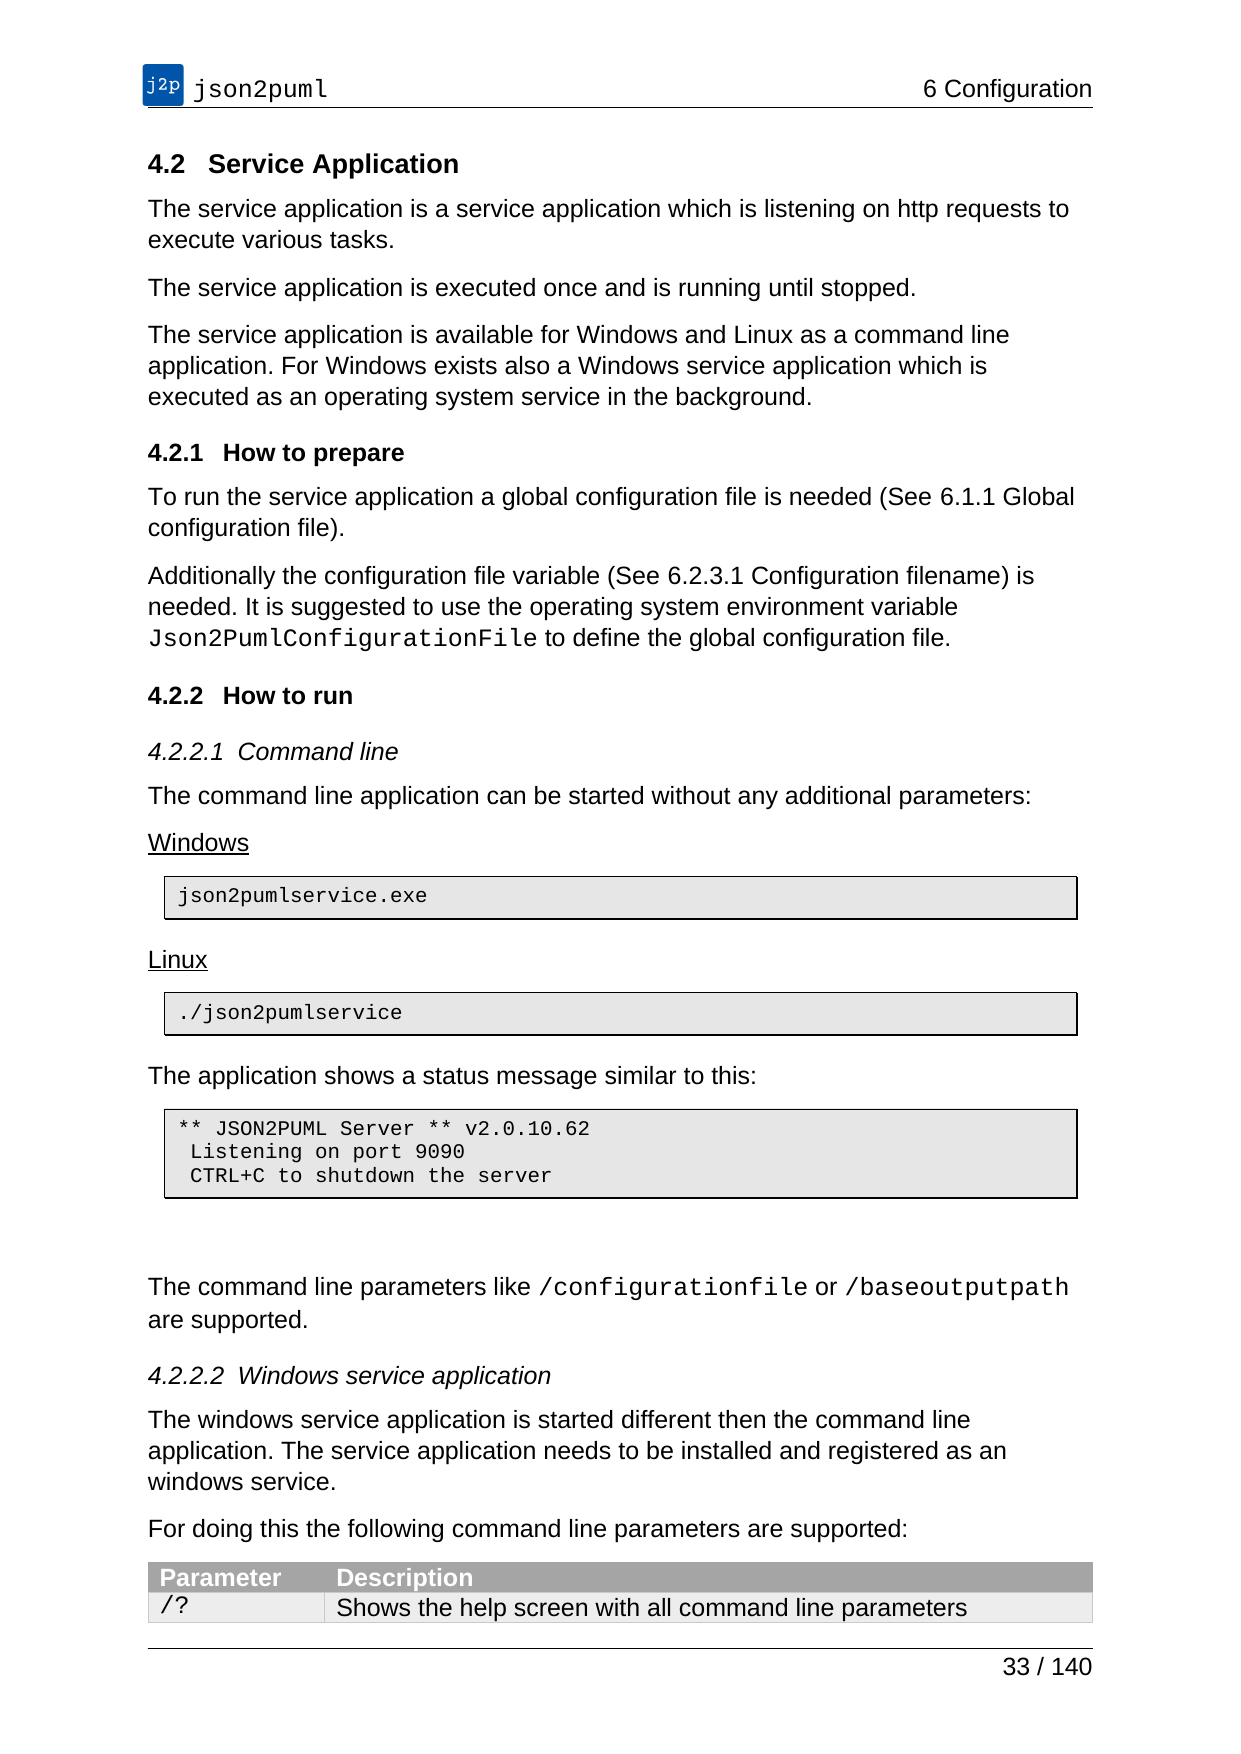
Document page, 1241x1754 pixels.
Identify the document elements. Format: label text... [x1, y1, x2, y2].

text The command line parameters like /configurationfile or /baseoutputpath are supported. [148, 1272, 1093, 1334]
picture [142, 64, 184, 106]
text CTRL+C to shutdown the server [165, 1156, 1076, 1197]
subtitle Command line [148, 737, 1093, 766]
text ./json2pumlservice [165, 993, 1076, 1034]
text To run the service application a global configuration file is needed (See 6.1.1 Global configuration file). [148, 482, 1093, 542]
table_cell /? [149, 1593, 324, 1622]
text Listening on port 9090 [165, 1132, 1076, 1156]
text The command line application can be started without any additional parameters: [148, 781, 1093, 809]
table_header Parameter [149, 1563, 324, 1592]
text Linux [148, 944, 1093, 973]
text The application shows a status message similar to this: [148, 1061, 1093, 1089]
text Additionally the configuration file variable (See 6.2.3.1 Configuration filename) is needed. It is suggested to use the operating system environment variable Json2PumlConfigurationFile to define the global configuration file. [148, 561, 1093, 654]
table_cell Shows the help screen with all command line parameters [325, 1593, 1092, 1622]
text ** JSON2PUML Server ** v2.0.10.62 [165, 1110, 1076, 1132]
text The service application is executed once and is running until stopped. [148, 273, 1093, 301]
subtitle Service Application [148, 148, 1093, 179]
table_header Description [325, 1563, 1092, 1592]
text The service application is available for Windows and Linux as a command line application. For Windows exists also a Windows service application which is executed as an operating system service in the background. [148, 320, 1093, 411]
text The service application is a service application which is listening on http requests to execute various tasks. [148, 194, 1093, 254]
subtitle Windows service application [148, 1361, 1093, 1390]
subtitle How to prepare [148, 438, 1093, 467]
text Windows [148, 828, 1093, 857]
text For doing this the following command line parameters are supported: [148, 1514, 1093, 1543]
subtitle How to run [148, 681, 1093, 710]
text json2pumlservice.exe [165, 877, 1076, 918]
text The windows service application is started different then the command line application. The service application needs to be installed and registered as an windows service. [148, 1405, 1093, 1496]
